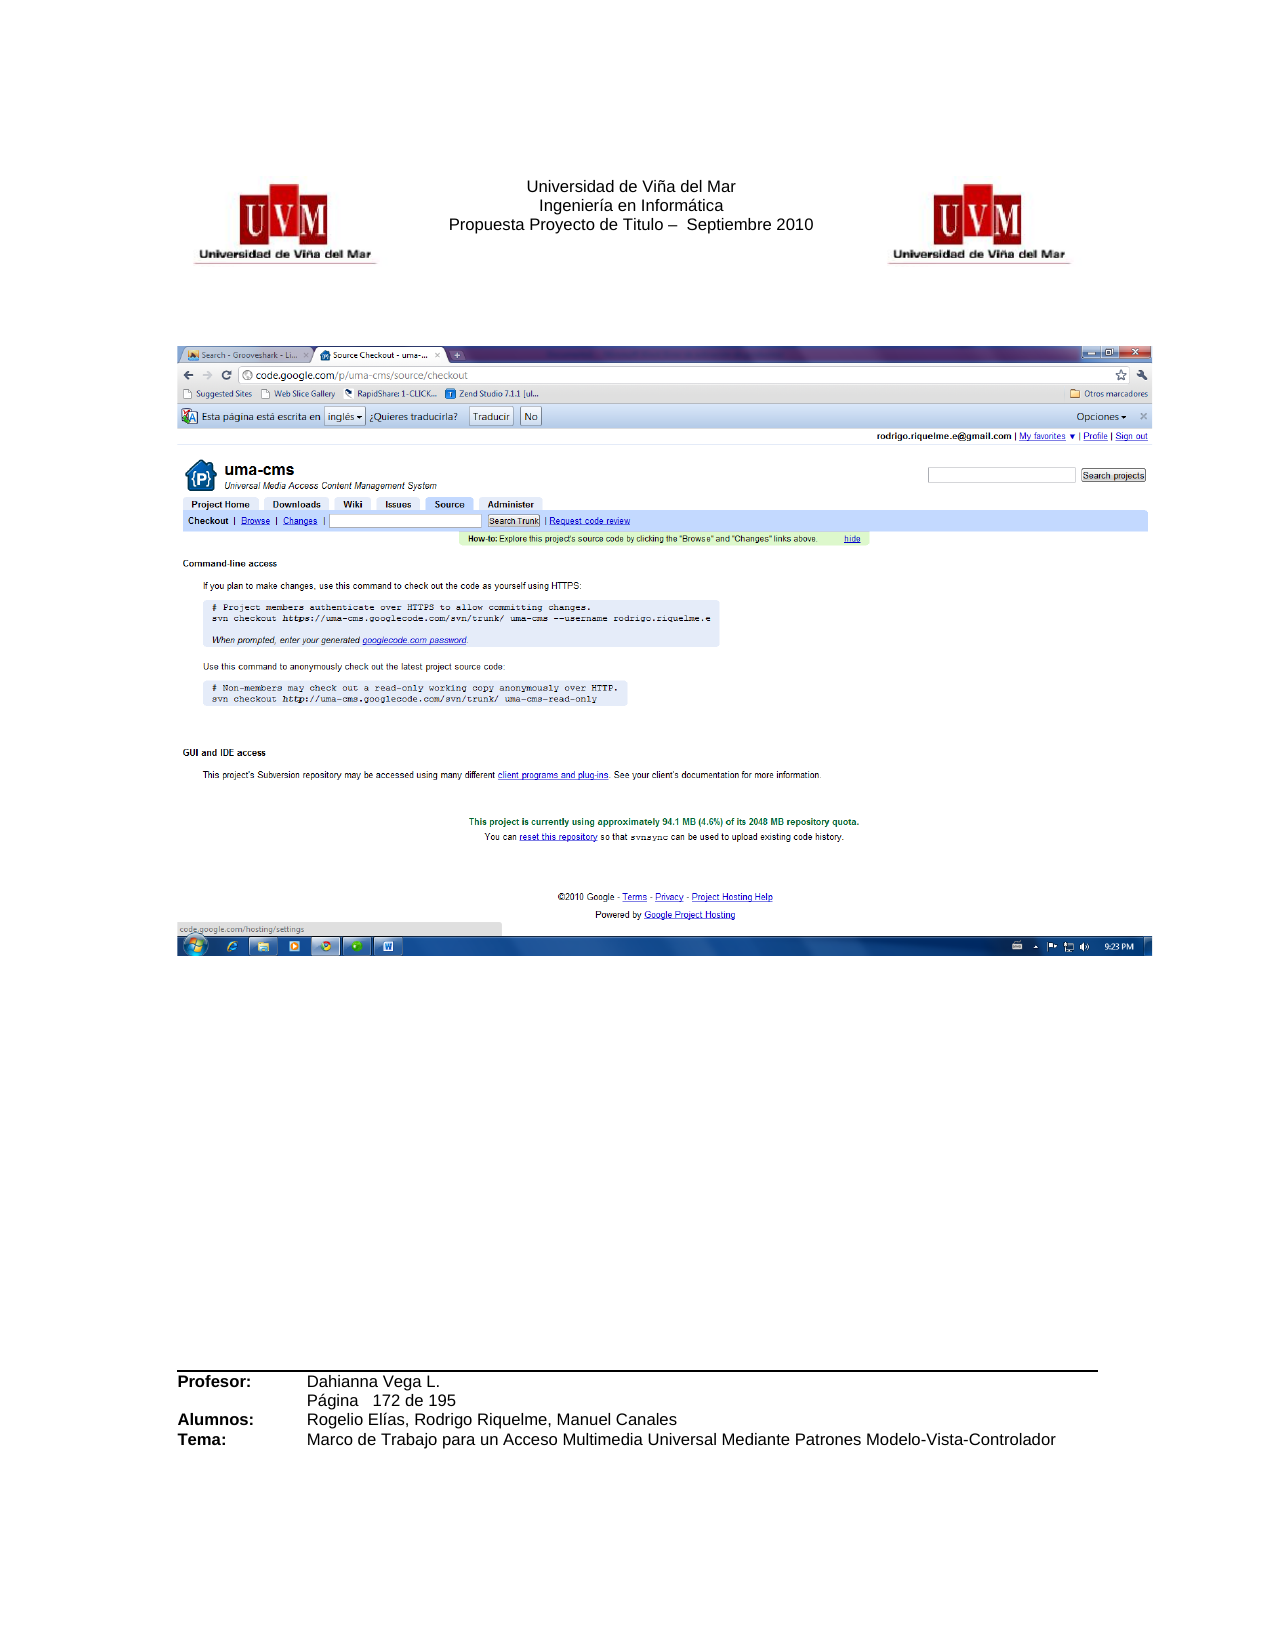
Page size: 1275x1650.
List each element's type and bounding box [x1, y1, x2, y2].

picture [871, 176, 1084, 267]
picture [177, 176, 390, 267]
picture [177, 346, 1153, 956]
